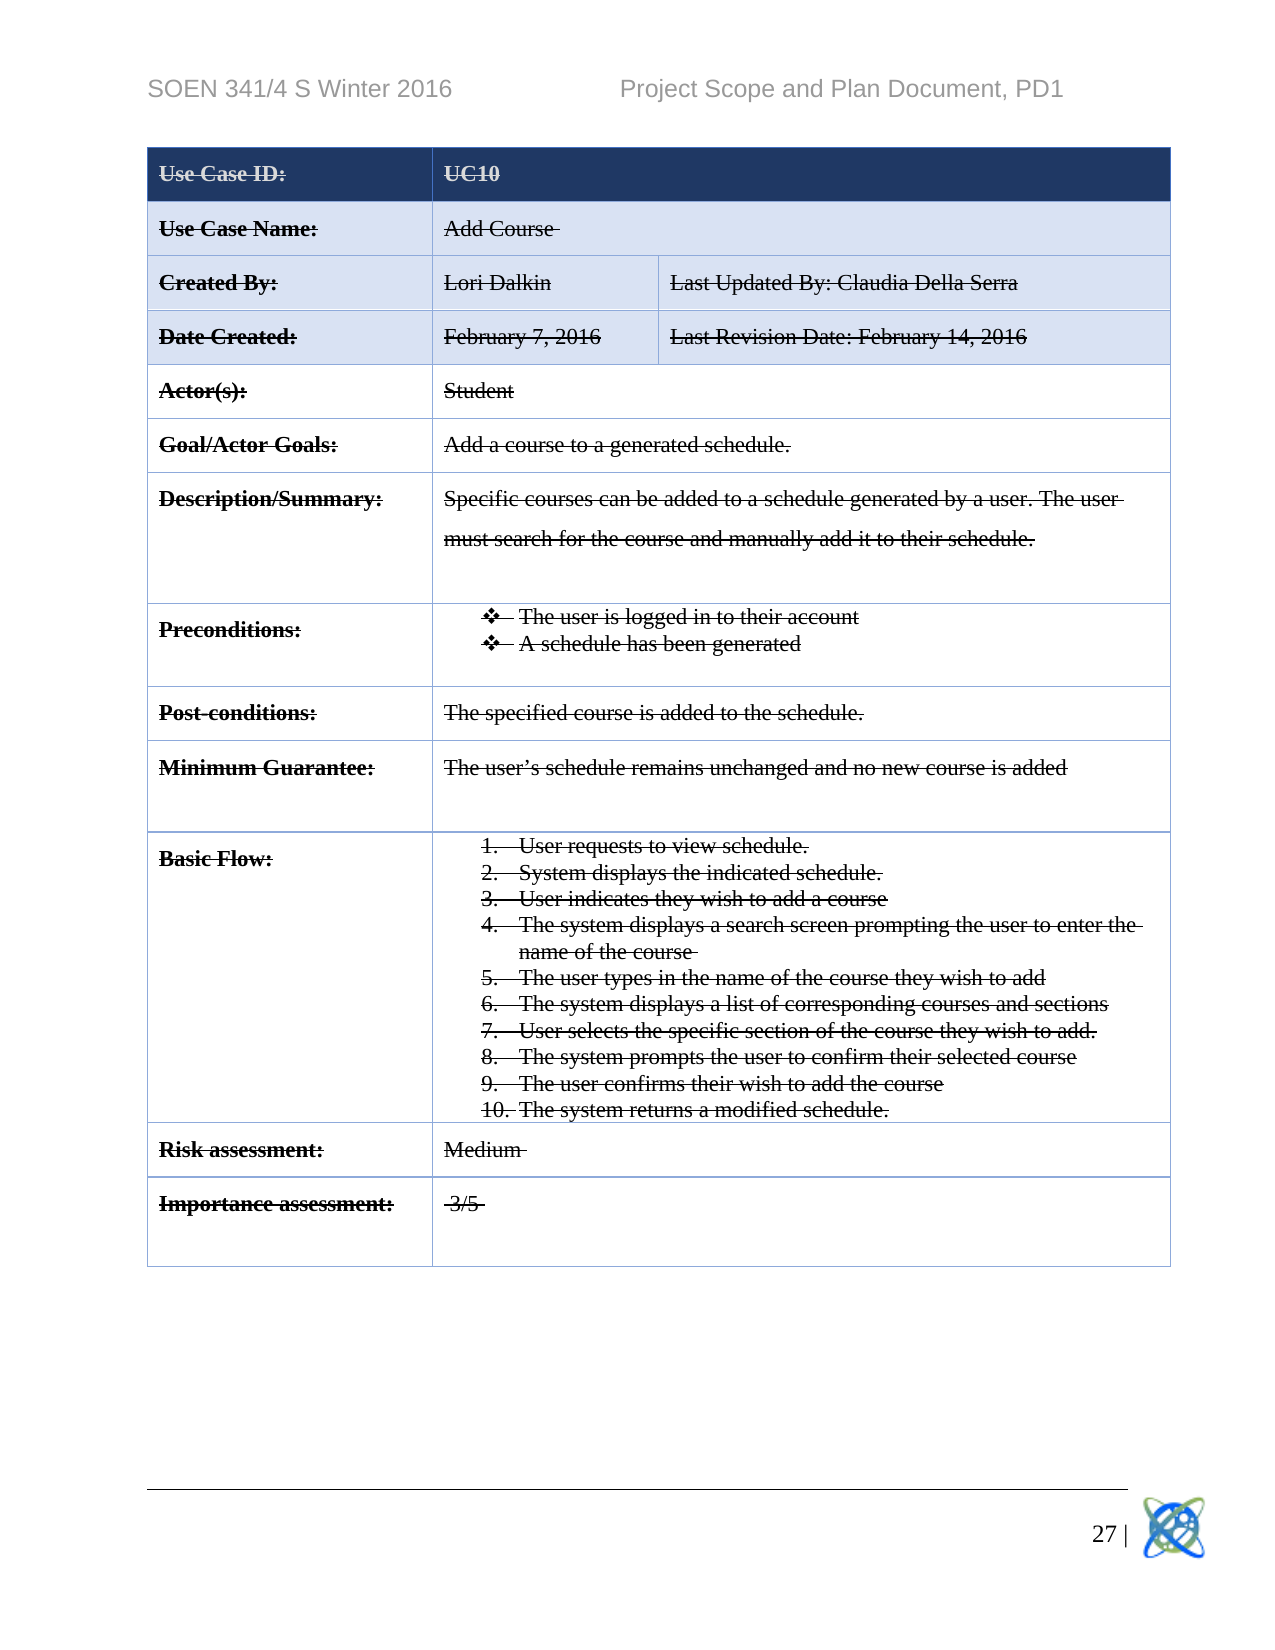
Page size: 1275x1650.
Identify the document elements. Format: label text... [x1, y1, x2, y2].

table_cell Add Course [433, 202, 1170, 255]
table_cell February 7, 2016 [433, 311, 658, 364]
table_cell Specific courses can be added to a schedule generated by a user. The user must search for the course and manually add it to their schedule. [433, 473, 1170, 602]
table_cell Use Case Name: [148, 202, 432, 255]
table_cell Risk assessment: [148, 1123, 432, 1176]
table_cell Add a course to a generated schedule. [433, 419, 1170, 472]
table_cell Minimum Guarantee: [148, 741, 432, 831]
table_cell Created By: [148, 256, 432, 309]
table_cell Lori Dalkin [433, 256, 658, 309]
table_cell Medium [433, 1123, 1170, 1176]
table_cell The user is logged in to their account A schedule has been generated [433, 604, 1170, 686]
table_cell Importance assessment: [148, 1178, 432, 1266]
table_cell Description/Summary: [148, 473, 432, 602]
picture [1123, 1490, 1224, 1566]
table_header Use Case ID: [148, 148, 432, 201]
table_cell Last Revision Date: February 14, 2016 [659, 311, 1170, 364]
table_header UC10 [433, 148, 1170, 201]
table_cell Date Created: [148, 311, 432, 364]
table_cell The specified course is added to the schedule. [433, 687, 1170, 740]
table_cell Actor(s): [148, 365, 432, 418]
table_cell Last Updated By: Claudia Della Serra [659, 256, 1170, 309]
table_cell Basic Flow: [148, 833, 432, 1122]
table_cell Preconditions: [148, 604, 432, 686]
table_cell 3/5 [433, 1178, 1170, 1266]
table_cell Post-conditions: [148, 687, 432, 740]
table_cell The user’s schedule remains unchanged and no new course is added [433, 741, 1170, 831]
table_cell User requests to view schedule. System displays the indicated schedule. User indicates they wish to add a course The system displays a search screen prompting the user to enter the name of the course The user types in the name of the course they wish to add The system displays a list of corresponding courses and sections User selects the specific section of the course they wish to add. The system prompts the user to confirm their selected course The user confirms their wish to add the course The system returns a modified schedule. [433, 833, 1170, 1122]
table_cell Student [433, 365, 1170, 418]
table_cell Goal/Actor Goals: [148, 419, 432, 472]
